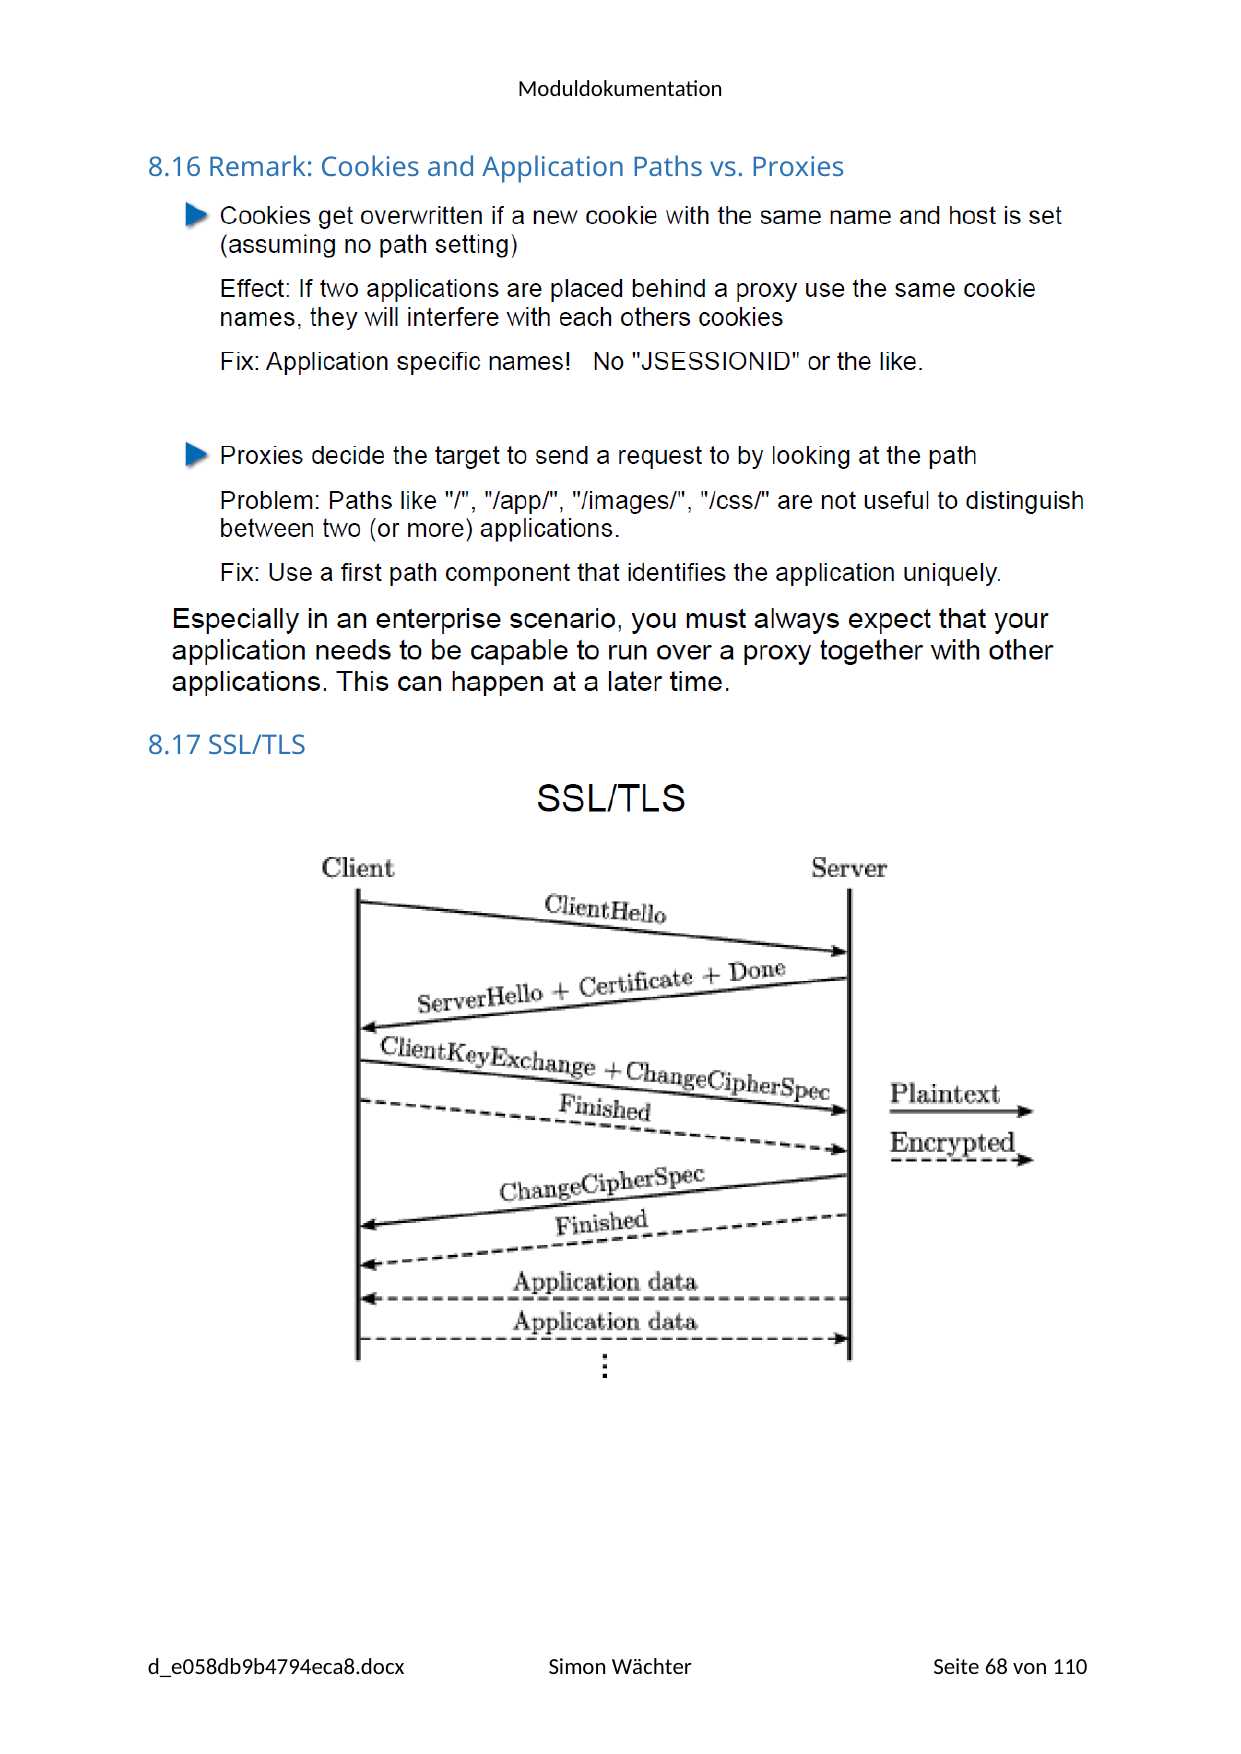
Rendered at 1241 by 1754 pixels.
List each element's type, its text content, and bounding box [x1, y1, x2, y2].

picture [147, 187, 1093, 707]
subtitle Remark: Cookies and Application Paths vs. Proxies [148, 148, 1093, 184]
subtitle SSL/TLS [148, 726, 1093, 763]
picture [147, 765, 1093, 1400]
